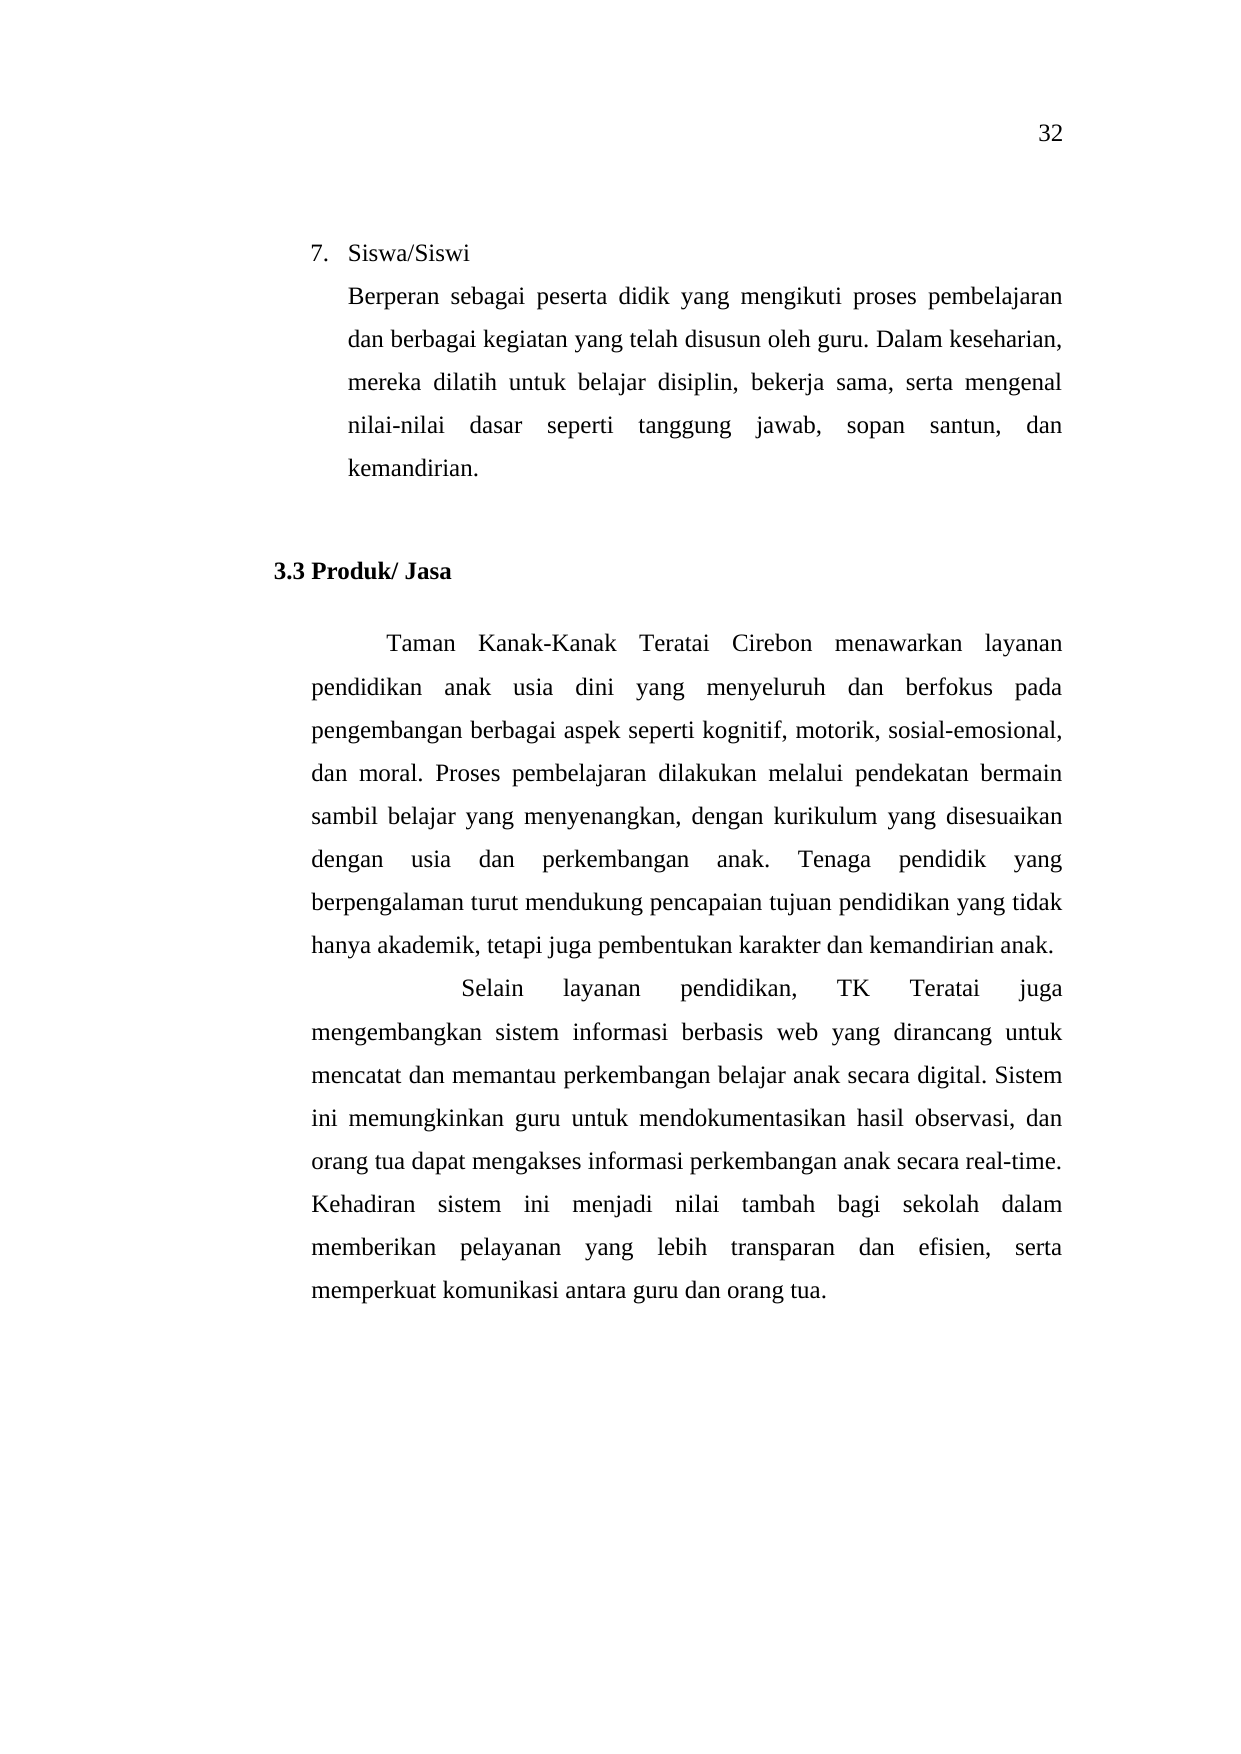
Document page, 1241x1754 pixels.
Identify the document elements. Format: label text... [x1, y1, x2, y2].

list Taman Kanak-Kanak Teratai Cirebon menawarkan layanan pendidikan anak usia dini yang menyeluruh dan berfokus pada pengembangan berbagai aspek seperti kognitif, motorik, sosial-emosional, dan moral. Proses pembelajaran dilakukan melalui pendekatan bermain sambil belajar yang menyenangkan, dengan kurikulum yang disesuaikan dengan usia dan perkembangan anak. Tenaga pendidik yang berpengalaman turut mendukung pencapaian tujuan pendidikan yang tidak hanya akademik, tetapi juga pembentukan karakter dan kemandirian anak. Selain layanan pendidikan, TK Teratai juga mengembangkan sistem informasi berbasis web yang dirancang untuk mencatat dan memantau perkembangan belajar anak secara digital. Sistem ini memungkinkan guru untuk mendokumentasikan hasil observasi, dan orang tua dapat mengakses informasi perkembangan anak secara real-time. Kehadiran sistem ini menjadi nilai tambah bagi sekolah dalam memberikan pelayanan yang lebih transparan dan efisien, serta memperkuat komunikasi antara guru dan orang tua. [311, 628, 1063, 1304]
list Berperan sebagai peserta didik yang mengikuti proses pembelajaran dan berbagai kegiatan yang telah disusun oleh guru. Dalam keseharian, mereka dilatih untuk belajar disiplin, bekerja sama, serta mengenal nilai-nilai dasar seperti tanggung jawab, sopan santun, dan kemandirian. [348, 281, 1063, 482]
list Siswa/Siswi [310, 238, 1063, 266]
subtitle Produk/ Jasa [274, 556, 1063, 585]
